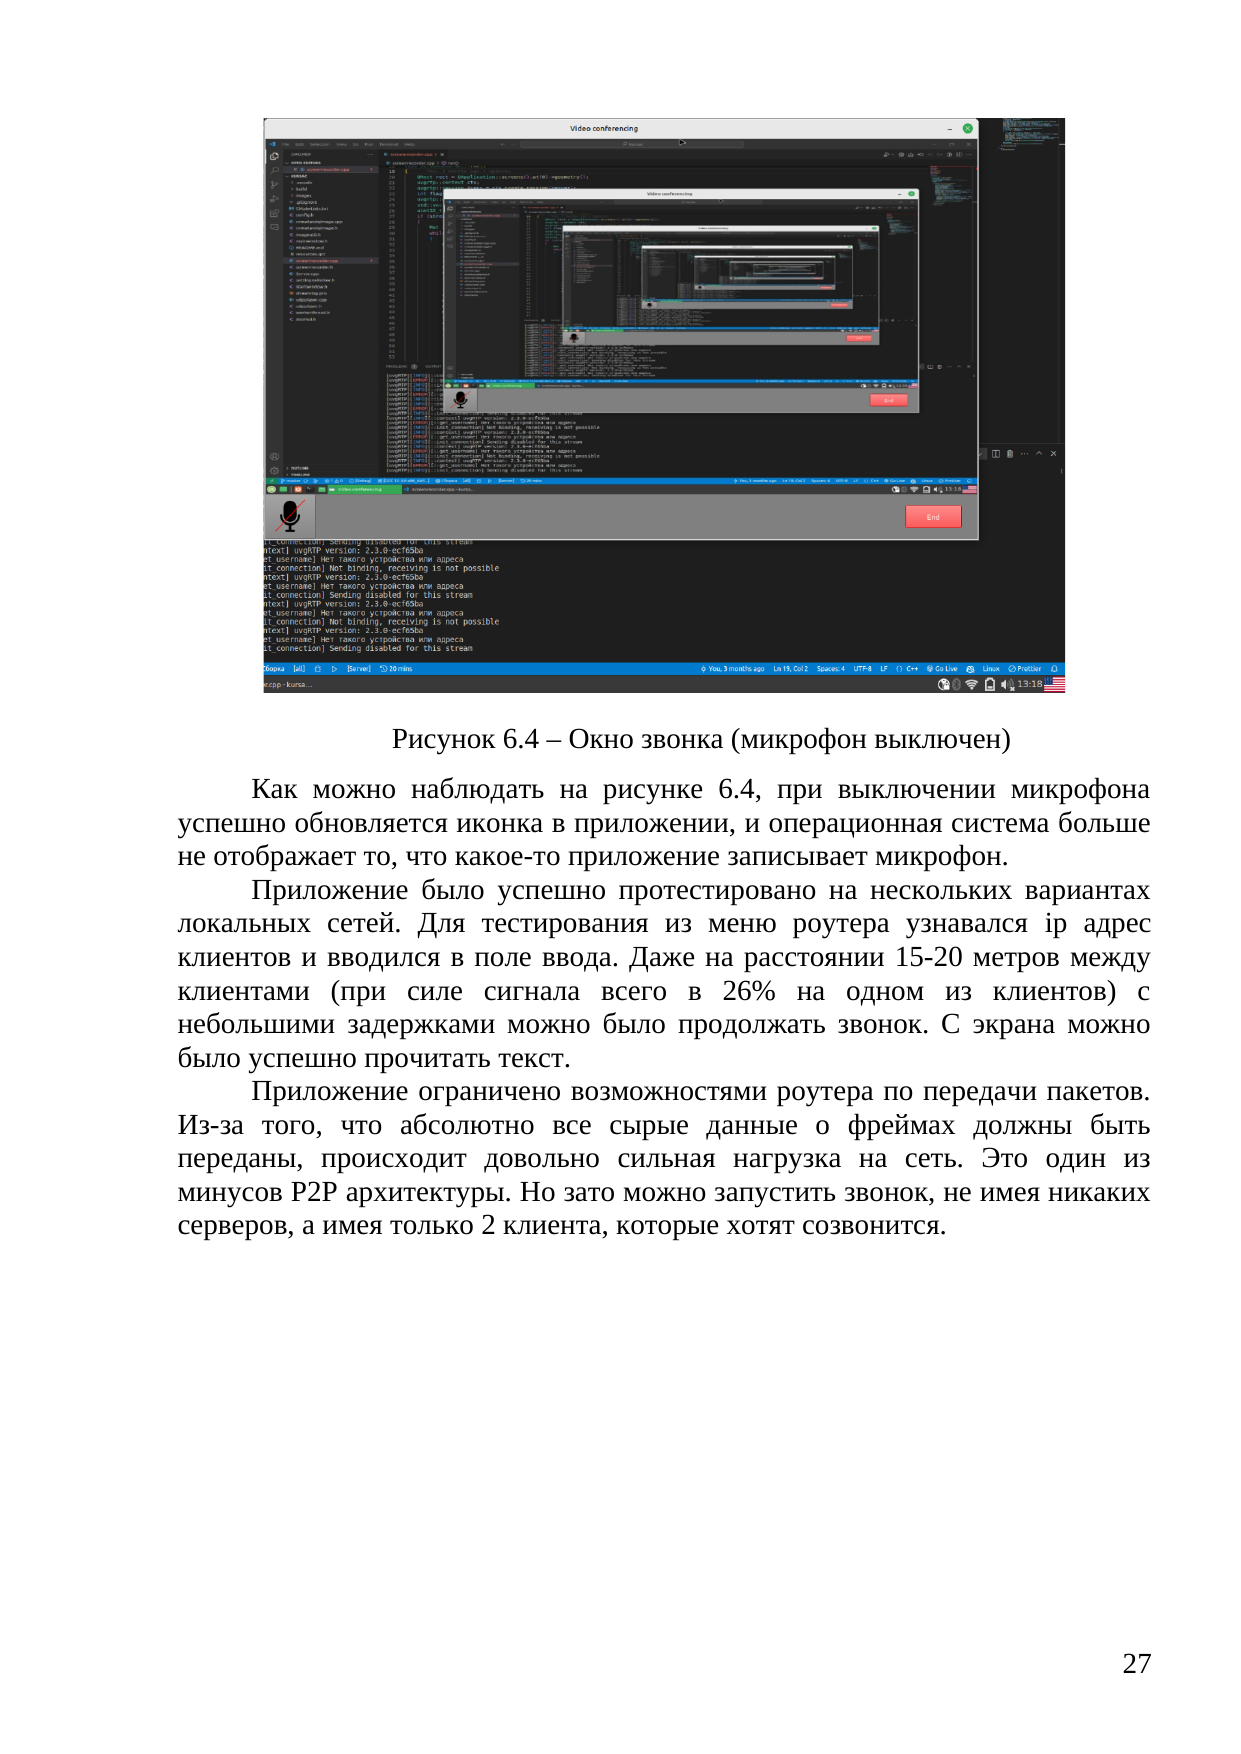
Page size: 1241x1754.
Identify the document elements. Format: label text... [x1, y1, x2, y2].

text Рисунок 6.4 – Окно звонка (микрофон выключен) [177, 721, 1152, 755]
text Приложение ограничено возможностями роутера по передачи пакетов. Из-за того, что абсолютно все сырые данные о фреймах должны быть переданы, происходит довольно сильная нагрузка на сеть. Это один из минусов P2P архитектуры. Но зато можно запустить звонок, не имея никаких серверов, а имея только 2 клиента, которые хотят созвонится. [177, 1073, 1152, 1241]
picture [263, 118, 1066, 693]
text Как можно наблюдать на рисунке 6.4, при выключении микрофона успешно обновляется иконка в приложении, и операционная система больше не отображает то, что какое-то приложение записывает микрофон. [177, 771, 1152, 872]
text Приложение было успешно протестировано на нескольких вариантах локальных сетей. Для тестирования из меню роутера узнавался ip адрес клиентов и вводился в поле ввода. Даже на расстоянии 15-20 метров между клиентами (при силе сигнала всего в 26% на одном из клиентов) с небольшими задержками можно было продолжать звонок. С экрана можно было успешно прочитать текст. [177, 872, 1152, 1073]
